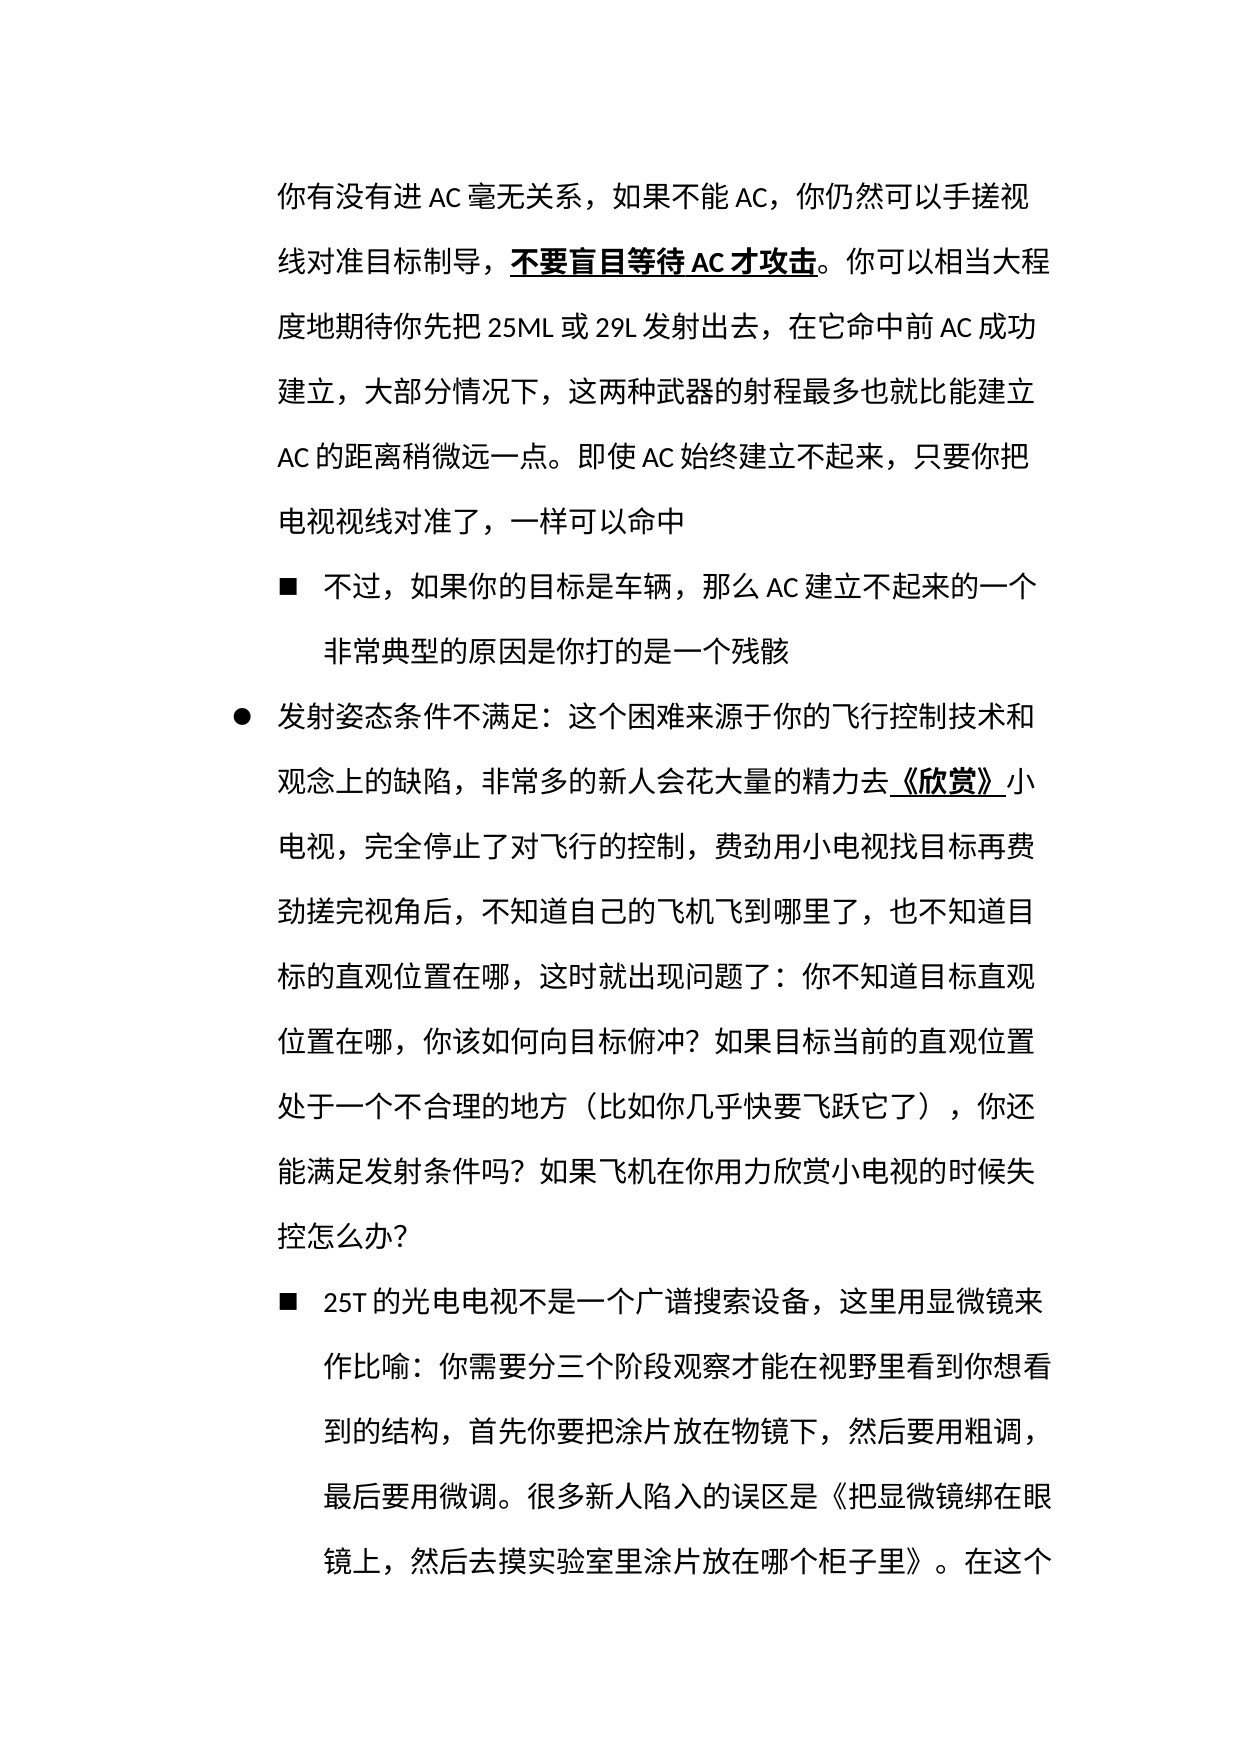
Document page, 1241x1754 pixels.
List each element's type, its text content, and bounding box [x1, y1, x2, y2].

list 发射姿态条件不满足：这个困难来源于你的飞行控制技术和观念上的缺陷，非常多的新人会花大量的精力去《欣赏》小电视，完全停止了对飞行的控制，费劲用小电视找目标再费劲搓完视角后，不知道自己的飞机飞到哪里了，也不知道目标的直观位置在哪，这时就出现问题了：你不知道目标直观位置在哪，你该如何向目标俯冲？如果目标当前的直观位置处于一个不合理的地方（比如你几乎快要飞跃它了），你还能满足发射条件吗？如果飞机在你用力欣赏小电视的时候失控怎么办？ [231, 682, 1053, 1267]
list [231, 162, 1053, 552]
list 不过，如果你的目标是车辆，那么AC建立不起来的一个非常典型的原因是你打的是一个残骸 [277, 552, 1053, 682]
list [277, 1267, 1053, 1592]
